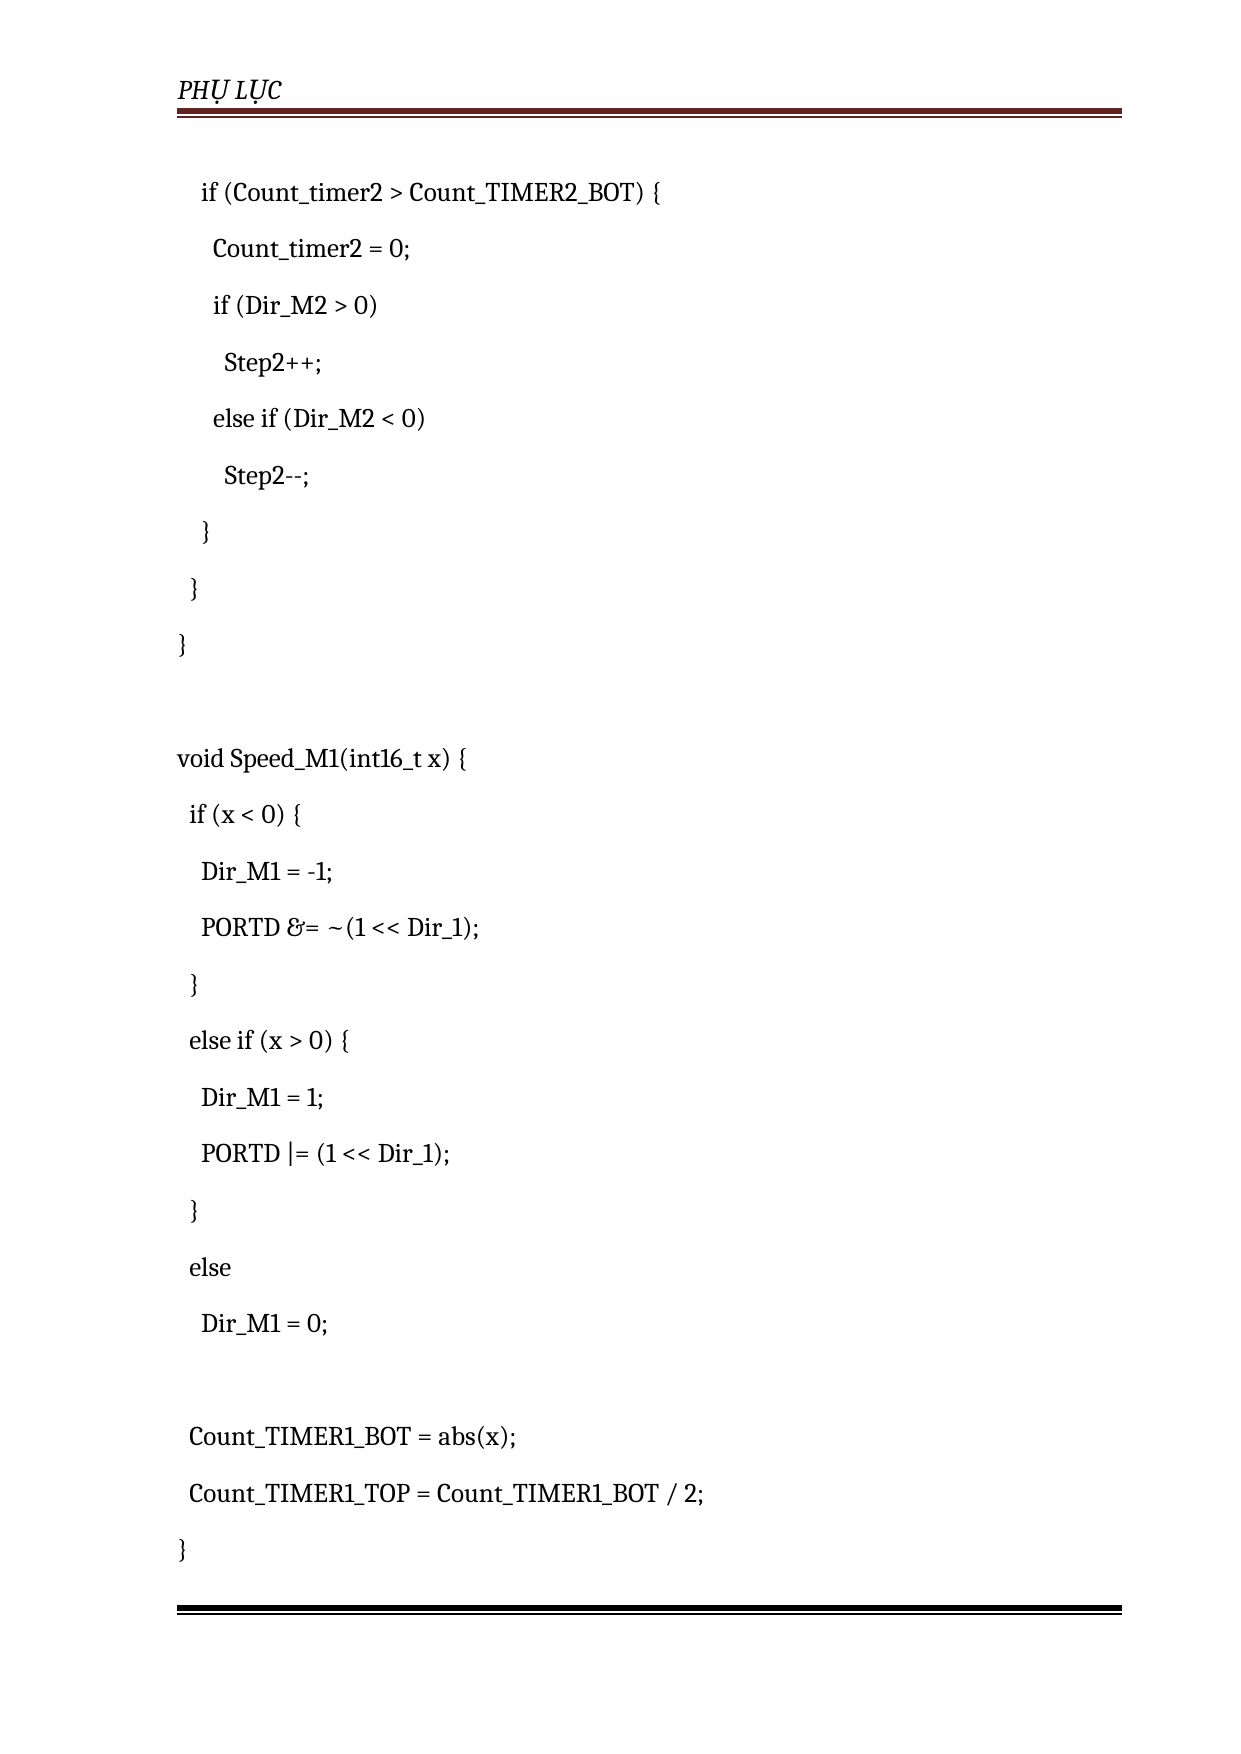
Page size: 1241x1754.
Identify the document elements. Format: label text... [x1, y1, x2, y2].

text } [177, 1195, 1122, 1226]
text Count_TIMER1_TOP = Count_TIMER1_BOT / 2; [177, 1478, 1122, 1509]
text PORTD &= ~(1 << Dir_1); [177, 912, 1122, 943]
text Count_TIMER1_BOT = abs(x); [177, 1421, 1122, 1452]
text Dir_M1 = 0; [177, 1308, 1122, 1339]
text else [177, 1252, 1122, 1283]
text } [177, 516, 1122, 547]
text Dir_M1 = -1; [177, 856, 1122, 887]
text } [177, 969, 1122, 1000]
text Count_timer2 = 0; [177, 233, 1122, 265]
text if (Dir_M2 > 0) [177, 290, 1122, 321]
text Dir_M1 = 1; [177, 1082, 1122, 1113]
text } [177, 573, 1122, 604]
text void Speed_M1(int16_t x) { [177, 743, 1122, 774]
text else if (x > 0) { [177, 1025, 1122, 1057]
text if (x < 0) { [177, 799, 1122, 830]
text } [177, 1534, 1122, 1566]
text Step2--; [177, 460, 1122, 491]
text } [177, 629, 1122, 661]
text PORTD |= (1 << Dir_1); [177, 1138, 1122, 1170]
text else if (Dir_M2 < 0) [177, 403, 1122, 434]
text if (Count_timer2 > Count_TIMER2_BOT) { [177, 177, 1122, 208]
text Step2++; [177, 347, 1122, 378]
